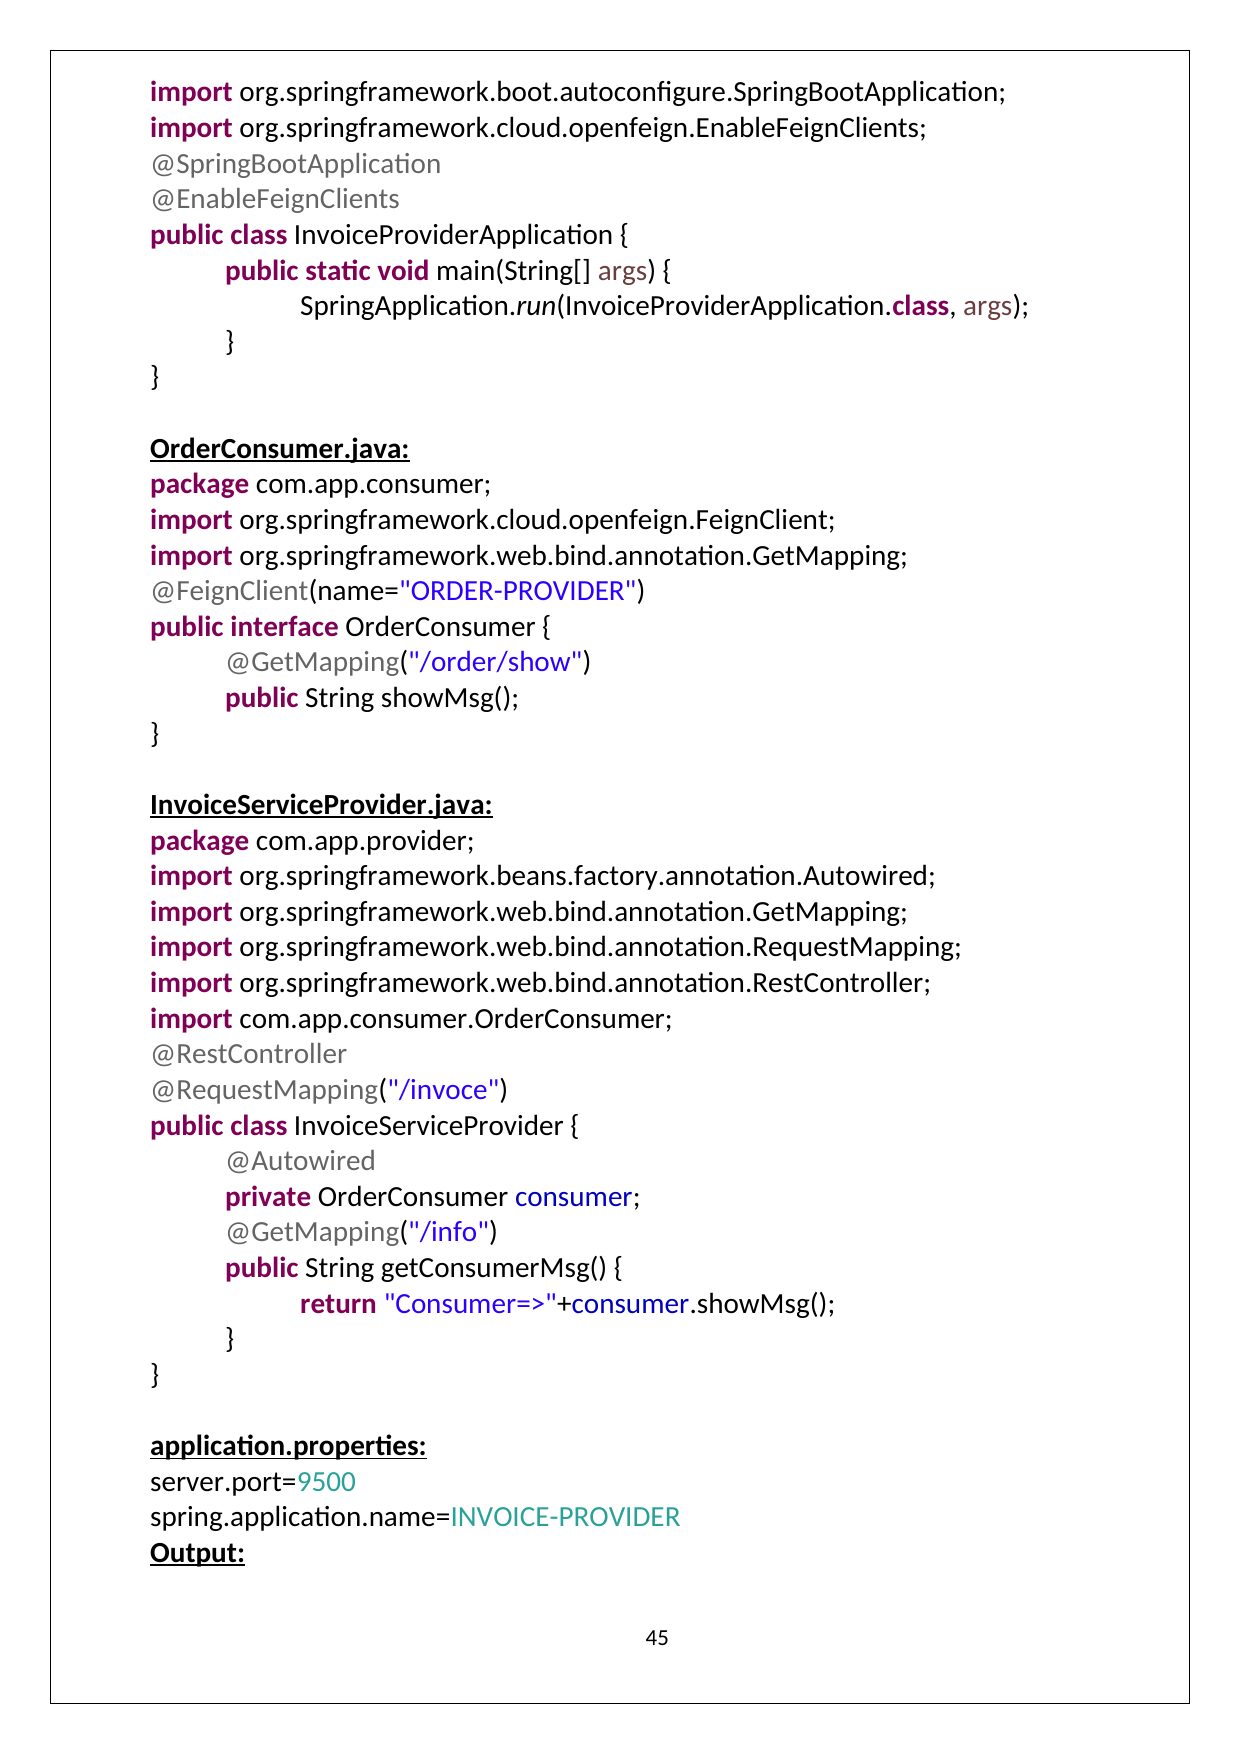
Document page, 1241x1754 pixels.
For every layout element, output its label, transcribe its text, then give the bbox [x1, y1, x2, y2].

text } [150, 715, 1164, 750]
text server.port=9500 [150, 1463, 1164, 1498]
text return "Consumer=>"+consumer.showMsg(); [150, 1285, 1164, 1320]
text import org.springframework.web.bind.annotation.RequestMapping; [150, 928, 1164, 964]
text SpringApplication.run(InvoiceProviderApplication.class, args); [150, 287, 1164, 323]
text @GetMapping("/info") [150, 1213, 1164, 1249]
text OrderConsumer.java: [150, 430, 1164, 465]
text application.properties: [150, 1427, 1164, 1463]
text @SpringBootApplication [150, 145, 1164, 180]
text public interface OrderConsumer { [150, 608, 1164, 643]
text public class InvoiceServiceProvider { [150, 1107, 1164, 1142]
text import org.springframework.cloud.openfeign.FeignClient; [150, 501, 1164, 537]
text InvoiceServiceProvider.java: [150, 786, 1164, 822]
text import org.springframework.boot.autoconfigure.SpringBootApplication; [150, 73, 1164, 109]
text import org.springframework.beans.factory.annotation.Autowired; [150, 857, 1164, 893]
text @FeignClient(name="ORDER-PROVIDER") [150, 572, 1164, 608]
text public String getConsumerMsg() { [150, 1249, 1164, 1285]
text Output: [150, 1534, 1164, 1570]
text import org.springframework.web.bind.annotation.RestController; [150, 964, 1164, 1000]
text import com.app.consumer.OrderConsumer; [150, 1000, 1164, 1035]
text spring.application.name=INVOICE-PROVIDER [150, 1498, 1164, 1534]
text public String showMsg(); [150, 679, 1164, 715]
text @EnableFeignClients [150, 180, 1164, 216]
text @RequestMapping("/invoce") [150, 1071, 1164, 1107]
text package com.app.provider; [150, 822, 1164, 857]
text @RestController [150, 1035, 1164, 1071]
text @Autowired [150, 1142, 1164, 1178]
text } [150, 1320, 1164, 1356]
text public class InvoiceProviderApplication { [150, 216, 1164, 252]
text import org.springframework.web.bind.annotation.GetMapping; [150, 537, 1164, 572]
text } [150, 323, 1164, 358]
text } [150, 358, 1164, 394]
text package com.app.consumer; [150, 465, 1164, 501]
text import org.springframework.cloud.openfeign.EnableFeignClients; [150, 109, 1164, 145]
text @GetMapping("/order/show") [150, 643, 1164, 679]
text private OrderConsumer consumer; [150, 1178, 1164, 1213]
text } [150, 1356, 1164, 1392]
text import org.springframework.web.bind.annotation.GetMapping; [150, 893, 1164, 928]
text public static void main(String[] args) { [150, 252, 1164, 287]
